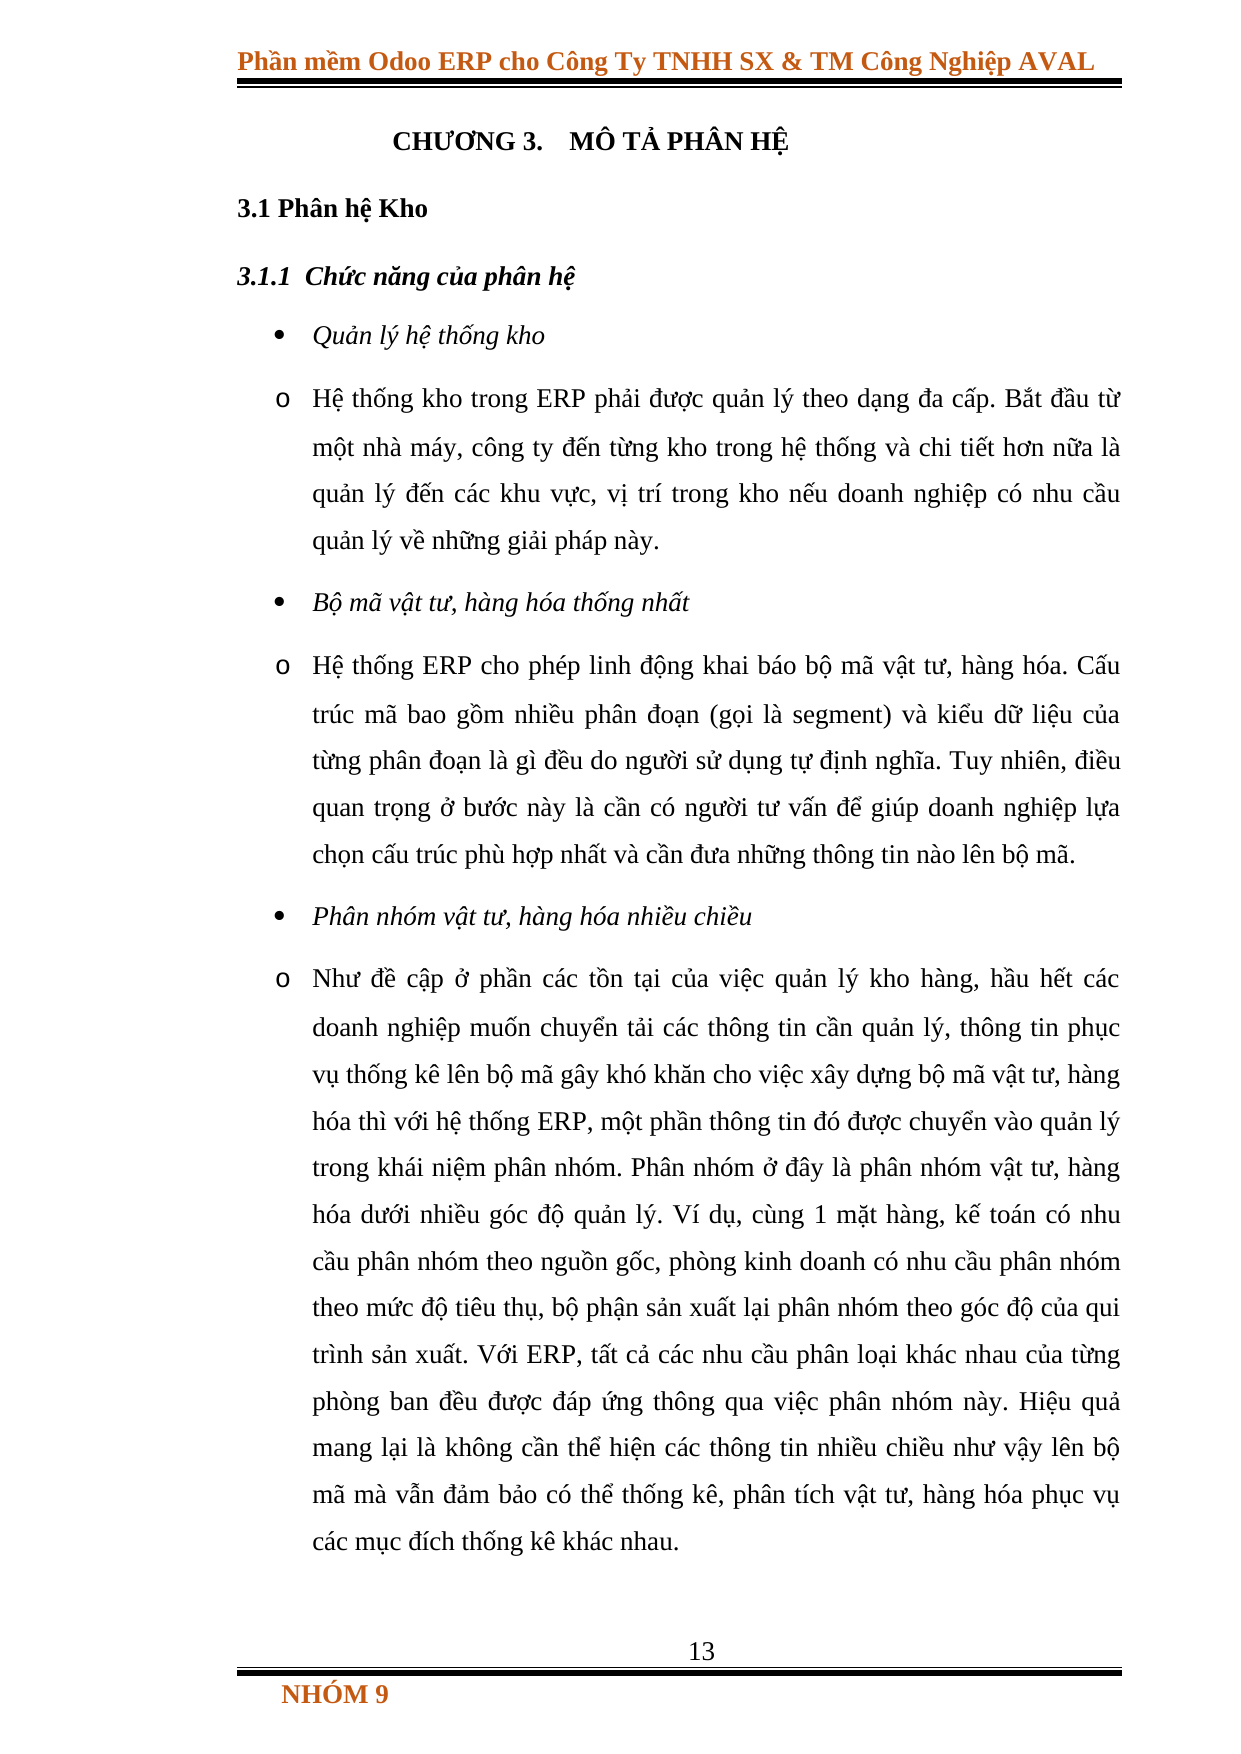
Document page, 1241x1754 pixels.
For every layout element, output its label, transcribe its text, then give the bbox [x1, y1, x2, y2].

subtitle Phân nhóm vật tư, hàng hóa nhiều chiều [274, 900, 1122, 931]
list Như đề cập ở phần các tồn tại của việc quản lý kho hàng, hầu hết các doanh nghiệp muốn chuyển tải các thông tin cần quản lý, thông tin phục vụ thống kê lên bộ mã gây khó khăn cho việc xây dựng bộ mã vật tư, hàng hóa thì với hệ thống ERP, một phần thông tin đó được chuyển vào quản lý trong khái niệm phân nhóm. Phân nhóm ở đây là phân nhóm vật tư, hàng hóa dưới nhiều góc độ quản lý. Ví dụ, cùng 1 mặt hàng, kế toán có nhu cầu phân nhóm theo nguồn gốc, phòng kinh doanh có nhu cầu phân nhóm theo mức độ tiêu thụ, bộ phận sản xuất lại phân nhóm theo góc độ của qui trình sản xuất. Với ERP, tất cả các nhu cầu phân loại khác nhau của từng phòng ban đều được đáp ứng thông qua việc phân nhóm này. Hiệu quả mang lại là không cần thể hiện các thông tin nhiều chiều như vậy lên bộ mã mà vẫn đảm bảo có thể thống kê, phân tích vật tư, hàng hóa phục vụ các mục đích thống kê khác nhau. [274, 963, 1122, 1556]
subtitle MÔ TẢ PHÂN HỆ [60, 125, 1122, 156]
subtitle 3.1 Phân hệ Kho [237, 193, 1122, 224]
subtitle Bộ mã vật tư, hàng hóa thống nhất [274, 586, 1122, 618]
subtitle Quản lý hệ thống kho [274, 319, 1122, 351]
list Hệ thống kho trong ERP phải được quản lý theo dạng đa cấp. Bắt đầu từ một nhà máy, công ty đến từng kho trong hệ thống và chi tiết hơn nữa là quản lý đến các khu vực, vị trí trong kho nếu doanh nghiệp có nhu cầu quản lý về những giải pháp này. [274, 382, 1122, 555]
list Hệ thống ERP cho phép linh động khai báo bộ mã vật tư, hàng hóa. Cấu trúc mã bao gồm nhiều phân đoạn (gọi là segment) và kiểu dữ liệu của từng phân đoạn là gì đều do người sử dụng tự định nghĩa. Tuy nhiên, điều quan trọng ở bước này là cần có người tư vấn để giúp doanh nghiệp lựa chọn cấu trúc phù hợp nhất và cần đưa những thông tin nào lên bộ mã. [274, 649, 1122, 869]
subtitle 3.1.1 Chức năng của phân hệ [237, 260, 1122, 291]
